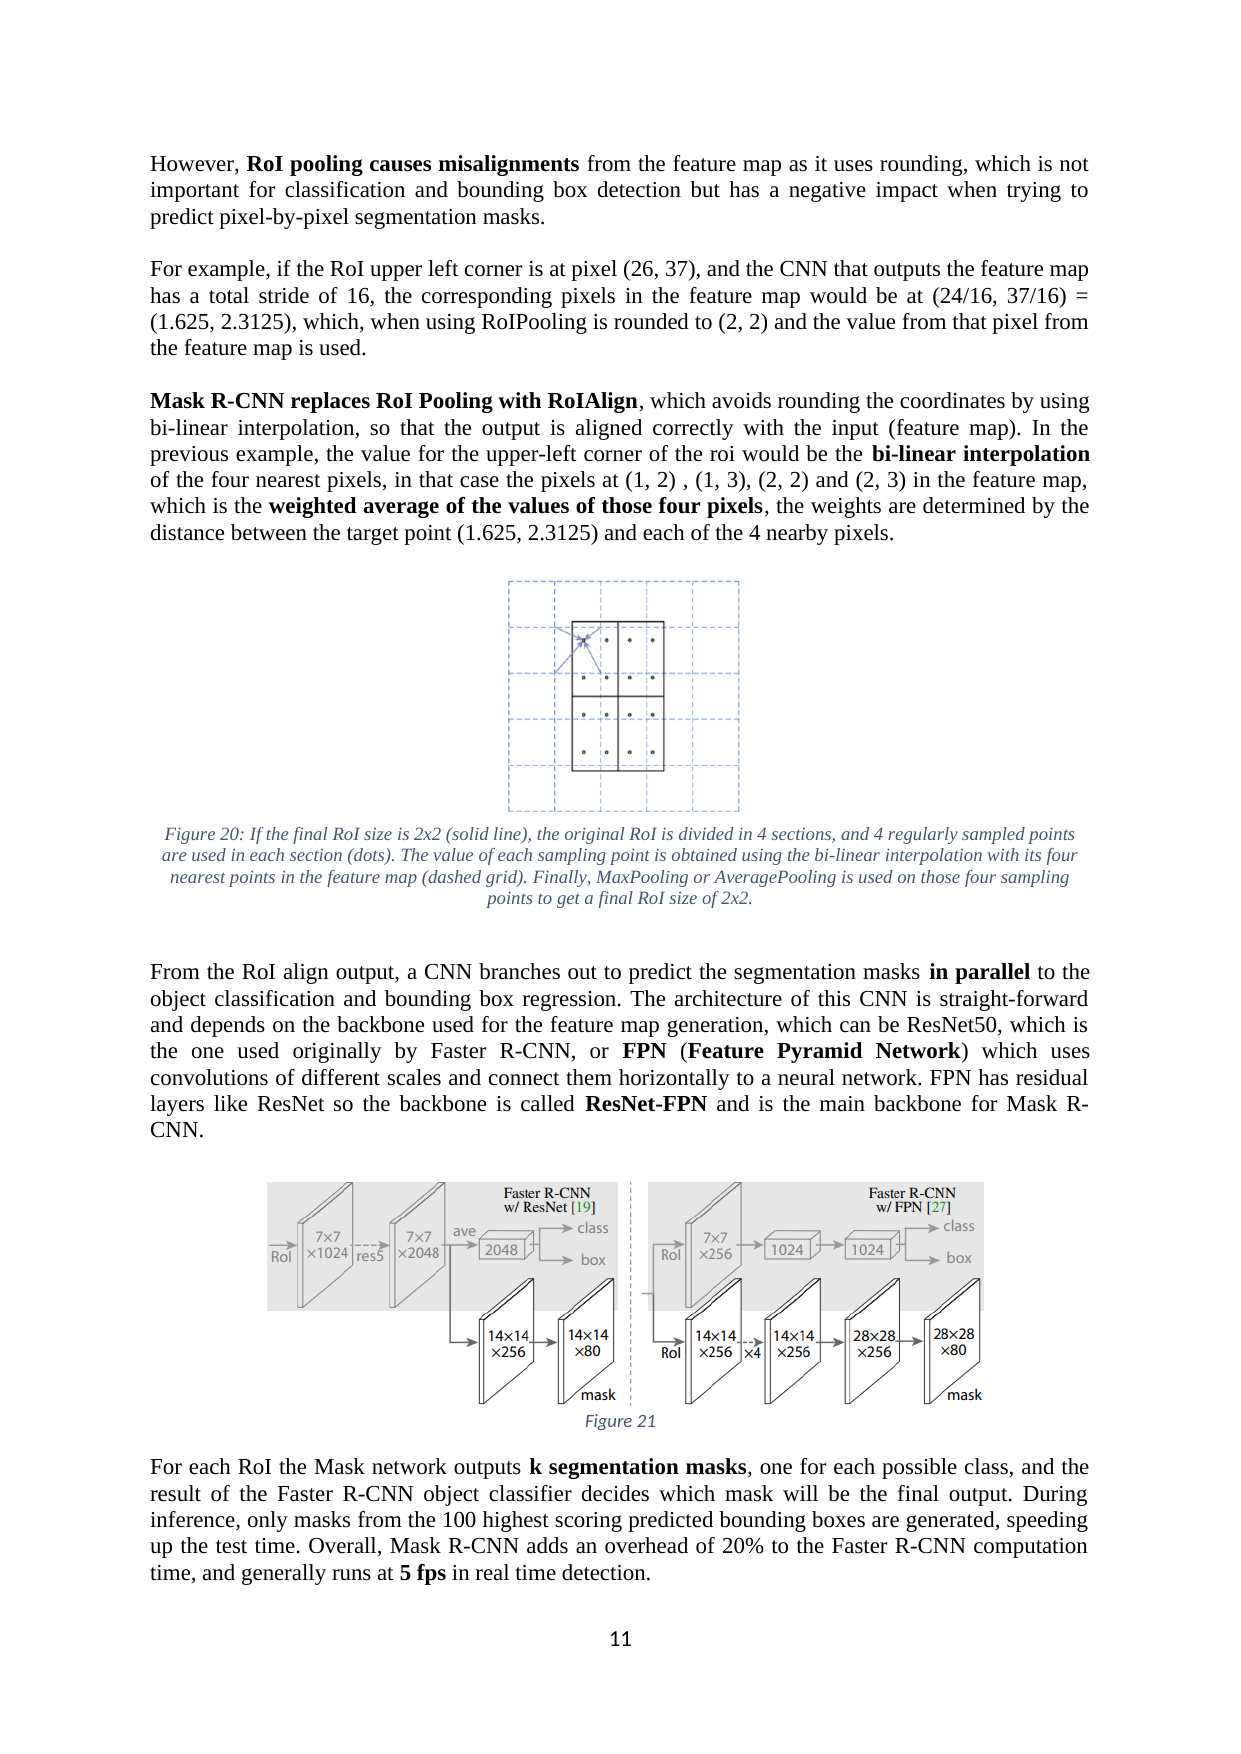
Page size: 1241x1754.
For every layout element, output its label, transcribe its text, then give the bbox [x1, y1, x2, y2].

text Figure 20: If the final RoI size is 2x2 (solid line), the original RoI is divided in 4 sections, and 4 regularly sampled points are used in each section (dots). The value of each sampling point is obtained using the bi-linear interpolation with its four nearest points in the feature map (dashed grid). Finally, MaxPooling or AveragePooling is used on those four sampling points to get a final RoI size of 2x2. [150, 822, 1090, 909]
text However, RoI pooling causes misalignments from the feature map as it uses rounding, which is not important for classification and bounding box detection but has a negative impact when trying to predict pixel-by-pixel segmentation masks. [150, 150, 1090, 229]
text Figure 21 [150, 1410, 1090, 1433]
text For each RoI the Mask network outputs k segmentation masks, one for each possible class, and the result of the Faster R-CNN object classifier decides which mask will be the final output. During inference, only masks from the 100 highest scoring predicted bounding boxes are generated, speeding up the test time. Overall, Mask R-CNN adds an overhead of 20% to the Faster R-CNN computation time, and generally runs at 5 fps in real time detection. [150, 1453, 1090, 1585]
text Mask R-CNN replaces RoI Pooling with RoIAlign, which avoids rounding the coordinates by using bi-linear interpolation, so that the output is aligned correctly with the input (feature map). In the previous example, the value for the upper-left corner of the roi would be the bi-linear interpolation of the four nearest pixels, in that case the pixels at (1, 2) , (1, 3), (2, 2) and (2, 3) in the feature map, which is the weighted average of the values of those four pixels, the weights are determined by the distance between the target point (1.625, 2.3125) and each of the 4 nearby pixels. [150, 387, 1090, 545]
text From the RoI align output, a CNN branches out to predict the segmentation masks in parallel to the object classification and bounding box regression. The architecture of this CNN is straight-forward and depends on the backbone used for the feature map generation, which can be ResNet50, which is the one used originally by Faster R-CNN, or FPN (Feature Pyramid Network) which uses convolutions of different scales and connect them horizontally to a neural network. FPN has residual layers like ResNet so the backbone is called ResNet-FPN and is the main backbone for Mask R-CNN. [150, 958, 1090, 1143]
picture [496, 571, 744, 823]
text For example, if the RoI upper left corner is at pixel (26, 37), and the CNN that outputs the feature map has a total stride of 16, the corresponding pixels in the feature map would be at (24/16, 37/16) = (1.625, 2.3125), which, when using RoIPooling is rounded to (2, 2) and the value from that pixel from the feature map is used. [150, 255, 1090, 361]
picture [252, 1169, 988, 1410]
